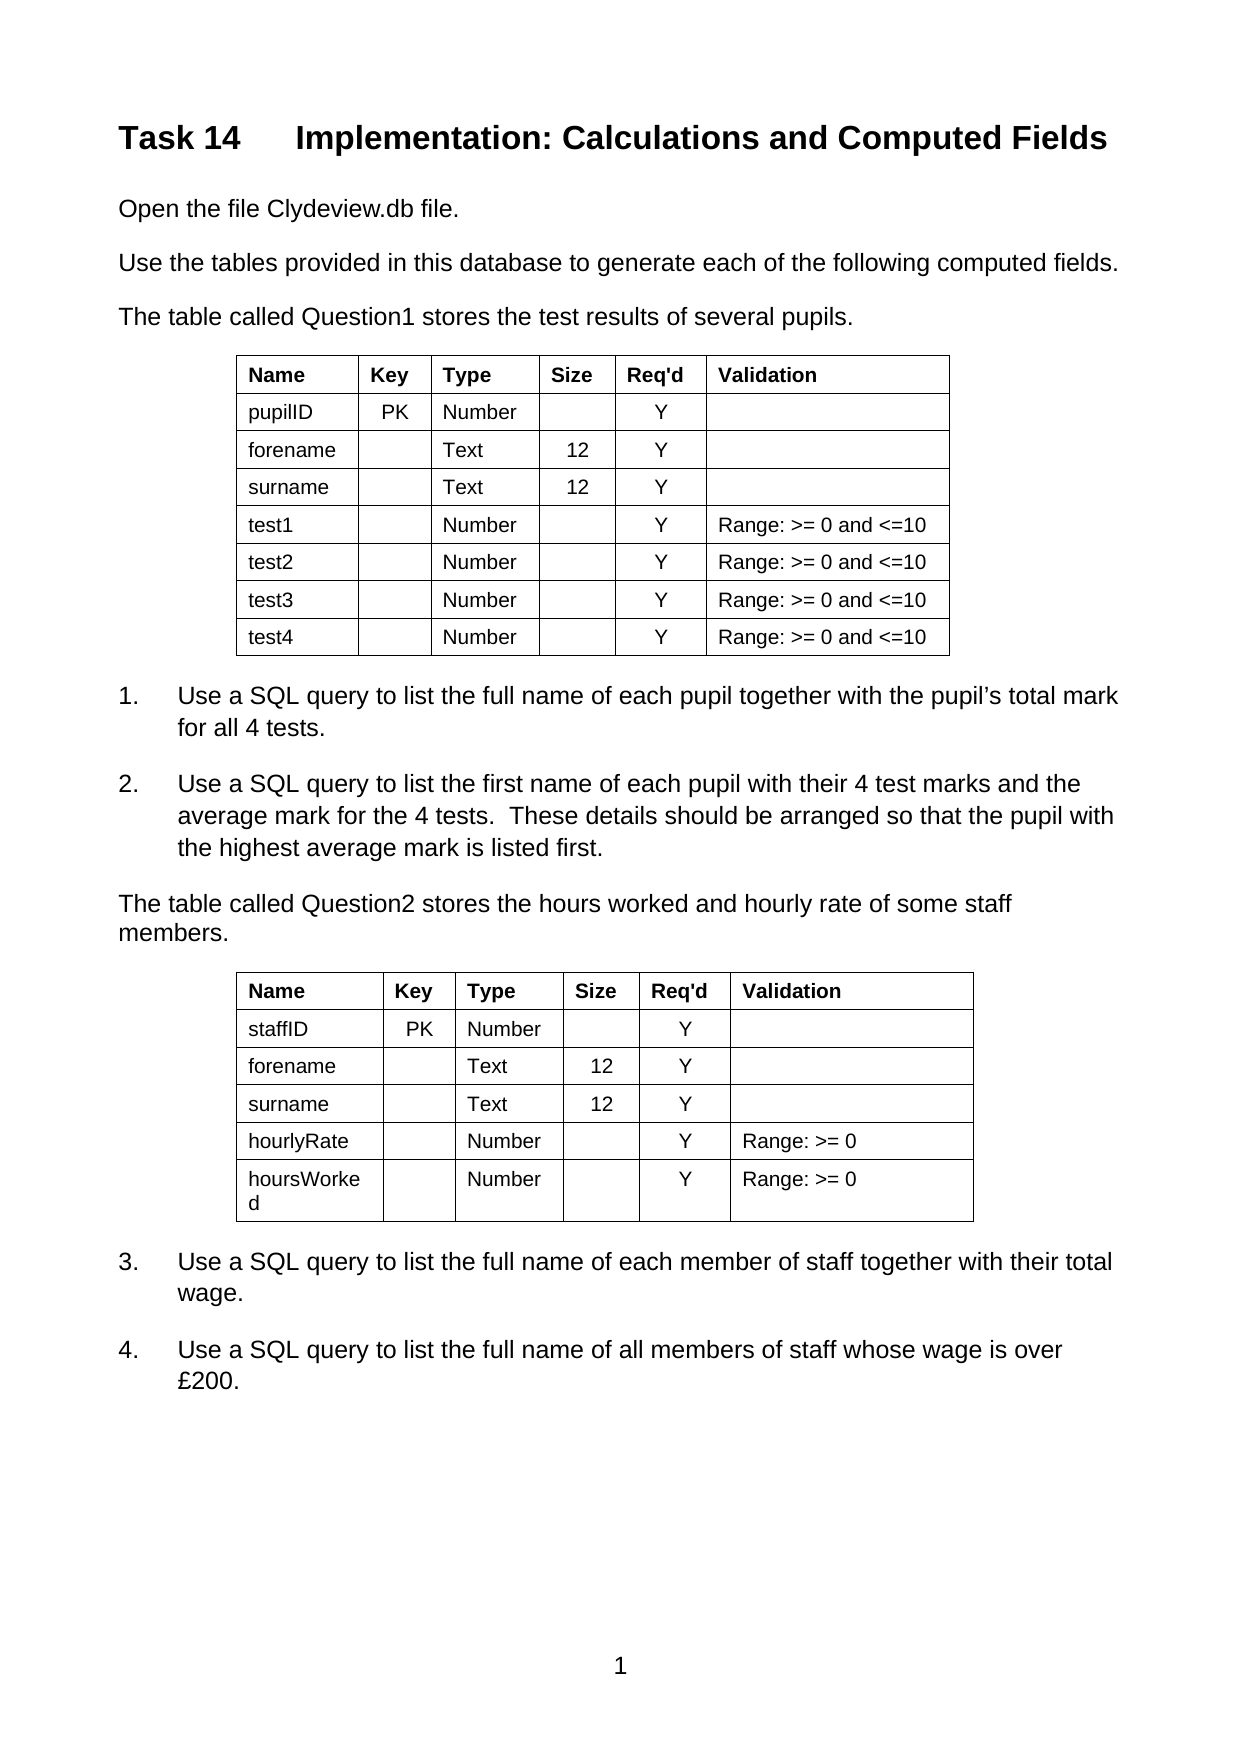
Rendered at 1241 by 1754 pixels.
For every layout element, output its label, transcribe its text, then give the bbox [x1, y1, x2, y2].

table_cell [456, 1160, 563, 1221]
table_cell test4 [237, 619, 358, 655]
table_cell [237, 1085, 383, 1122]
table_cell [707, 394, 949, 430]
table_cell Number [432, 394, 539, 430]
table_header Key [359, 356, 431, 393]
table_cell [564, 1010, 639, 1047]
table_header Key [384, 973, 455, 1009]
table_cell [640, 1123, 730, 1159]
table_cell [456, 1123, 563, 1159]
table_cell surname [237, 469, 358, 505]
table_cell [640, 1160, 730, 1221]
table_cell Text [456, 1048, 563, 1084]
table_cell [540, 544, 615, 580]
subtitle Implementation: Calculations and Computed Fields [118, 118, 1122, 157]
table_cell Y [616, 469, 706, 505]
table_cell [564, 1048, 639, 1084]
table_cell Range: >= 0 and <=10 [707, 581, 949, 618]
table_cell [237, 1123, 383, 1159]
table_cell Text [432, 431, 539, 468]
table_cell Range: >= 0 and <=10 [707, 506, 949, 543]
table_header Name [237, 356, 358, 393]
table_cell [359, 506, 431, 543]
text The table called Question2 stores the hours worked and hourly rate of some staff members. [118, 889, 1122, 947]
table_cell Number [432, 544, 539, 580]
table_cell [731, 1010, 973, 1047]
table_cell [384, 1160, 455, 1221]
table_header Req'd [640, 973, 730, 1009]
table_cell [540, 394, 615, 430]
table_cell Range: >= 0 and <=10 [707, 544, 949, 580]
table_cell forename [237, 431, 358, 468]
table_cell Number [432, 581, 539, 618]
list Use a SQL query to list the first name of each pupil with their 4 test marks and the average mark for the 4 tests. These details should be arranged so that the pupil with the highest average mark is listed first. [118, 769, 1122, 861]
table_header Validation [707, 356, 949, 393]
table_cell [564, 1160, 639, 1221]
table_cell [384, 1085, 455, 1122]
table_cell [707, 469, 949, 505]
table_cell Number [432, 506, 539, 543]
table_cell Number [432, 619, 539, 655]
table_cell Y [616, 581, 706, 618]
text The table called Question1 stores the test results of several pupils. [118, 302, 1122, 330]
text Open the file Clydeview.db file. [118, 194, 1122, 223]
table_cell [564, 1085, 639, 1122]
table_cell [359, 431, 431, 468]
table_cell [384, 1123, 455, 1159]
table_header Size [540, 356, 615, 393]
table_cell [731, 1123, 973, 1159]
table_cell Y [616, 544, 706, 580]
table_cell [384, 1048, 455, 1084]
table_cell test2 [237, 544, 358, 580]
table_cell [540, 619, 615, 655]
table_cell Text [432, 469, 539, 505]
table_cell Range: >= 0 and <=10 [707, 619, 949, 655]
table_cell [359, 619, 431, 655]
table_cell [540, 581, 615, 618]
table_header Type [456, 973, 563, 1009]
table_cell Y [616, 506, 706, 543]
table_cell Y [640, 1010, 730, 1047]
table_cell forename [237, 1048, 383, 1084]
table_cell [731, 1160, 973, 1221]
table_header Req'd [616, 356, 706, 393]
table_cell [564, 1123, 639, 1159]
table_cell 12 [540, 469, 615, 505]
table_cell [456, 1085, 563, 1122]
table_cell PK [359, 394, 431, 430]
table_cell [359, 544, 431, 580]
table_cell staffID [237, 1010, 383, 1047]
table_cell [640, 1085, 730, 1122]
table_header Validation [731, 973, 973, 1009]
table_cell 12 [540, 431, 615, 468]
table_cell [540, 506, 615, 543]
table_cell [359, 469, 431, 505]
table_header Name [237, 973, 383, 1009]
list Use a SQL query to list the full name of each pupil together with the pupil’s total mark for all 4 tests. [118, 681, 1122, 742]
table_cell PK [384, 1010, 455, 1047]
table_cell [707, 431, 949, 468]
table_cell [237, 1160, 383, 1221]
table_cell Y [616, 619, 706, 655]
table_cell test3 [237, 581, 358, 618]
table_cell Y [616, 394, 706, 430]
table_cell Number [456, 1010, 563, 1047]
table_cell Y [616, 431, 706, 468]
table_header Type [432, 356, 539, 393]
list Use a SQL query to list the full name of each member of staff together with their total wage. [118, 1247, 1122, 1307]
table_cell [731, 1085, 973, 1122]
table_cell test1 [237, 506, 358, 543]
table_cell pupilID [237, 394, 358, 430]
text Use the tables provided in this database to generate each of the following computed fields. [118, 248, 1122, 277]
table_header Size [564, 973, 639, 1009]
table_cell [359, 581, 431, 618]
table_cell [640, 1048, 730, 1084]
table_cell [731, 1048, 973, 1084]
list Use a SQL query to list the full name of all members of staff whose wage is over £200. [118, 1335, 1122, 1395]
